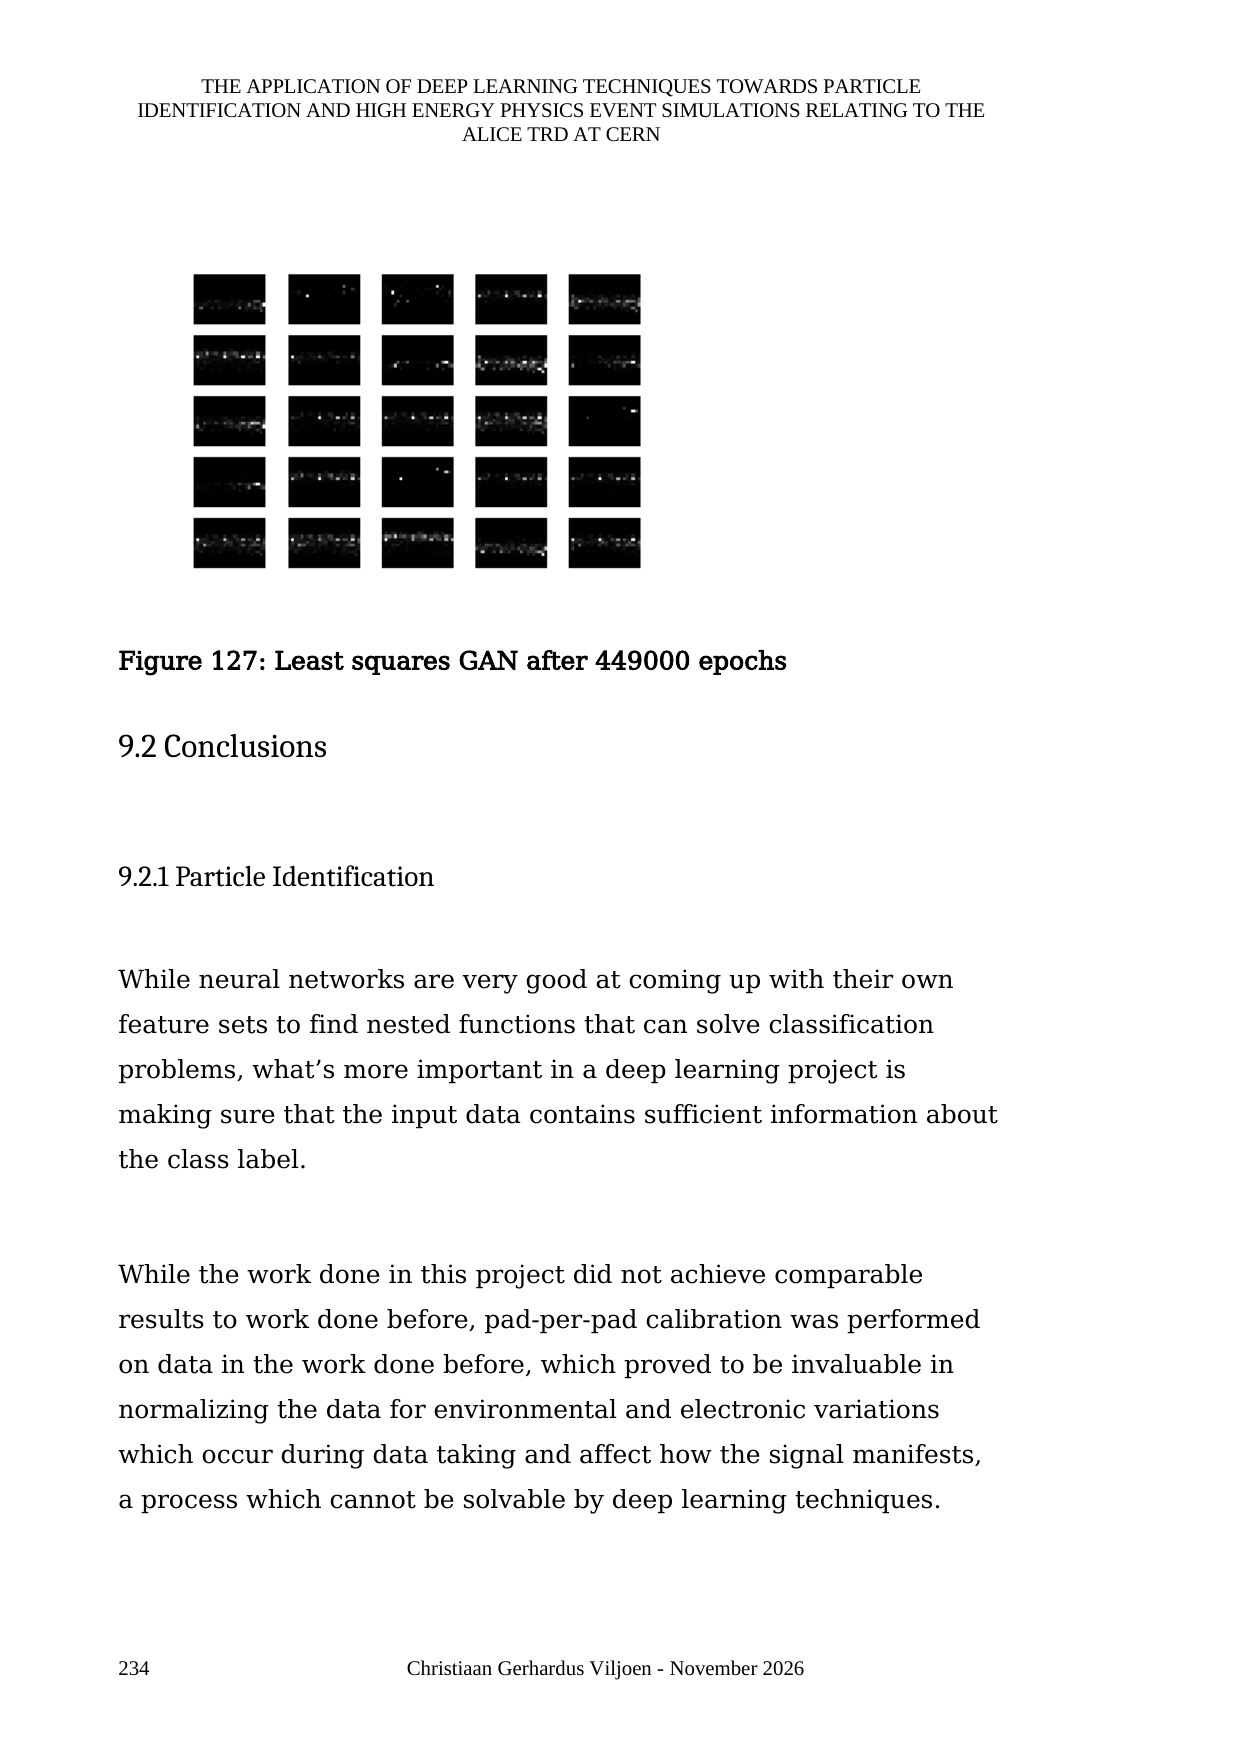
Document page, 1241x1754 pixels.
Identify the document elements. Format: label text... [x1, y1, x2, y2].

subtitle Conclusions [118, 727, 1004, 765]
text Figure 127: Least squares GAN after 449000 epochs [118, 644, 1004, 674]
picture [118, 227, 703, 617]
text While the work done in this project did not achieve comparable results to work done before, pad-per-pad calibration was performed on data in the work done before, which proved to be invaluable in normalizing the data for environmental and electronic variations which occur during data taking and affect how the signal manifests, a process which cannot be solvable by deep learning techniques. [118, 1259, 1004, 1514]
text While neural networks are very good at coming up with their own feature sets to find nested functions that can solve classification problems, what’s more important in a deep learning project is making sure that the input data contains sufficient information about the class label. [118, 964, 1004, 1174]
subtitle Particle Identification [118, 860, 1004, 894]
